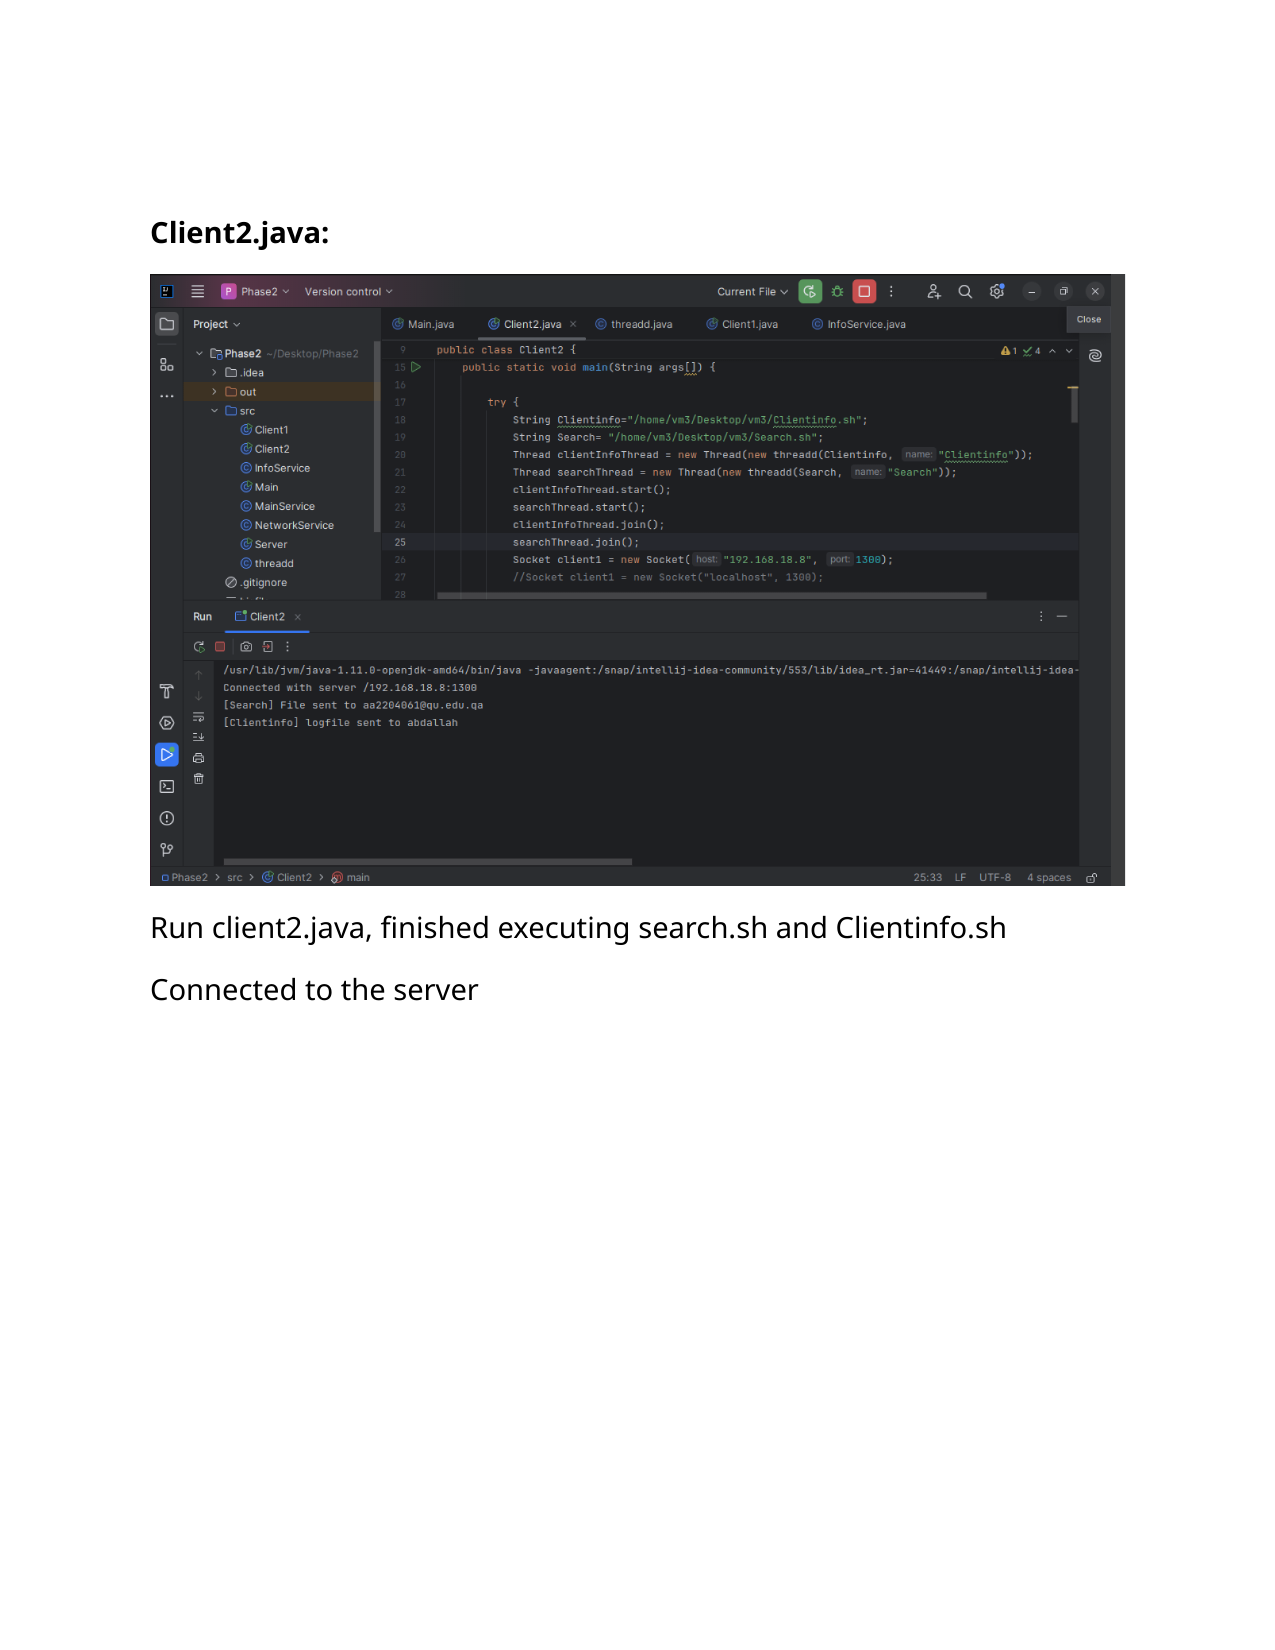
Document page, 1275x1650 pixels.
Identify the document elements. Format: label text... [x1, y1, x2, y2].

text Connected to the server [150, 969, 1125, 1009]
picture [150, 274, 1125, 886]
text Client2.java: [150, 212, 1125, 252]
text Run client2.java, finished executing search.sh and Clientinfo.sh [150, 907, 1125, 947]
